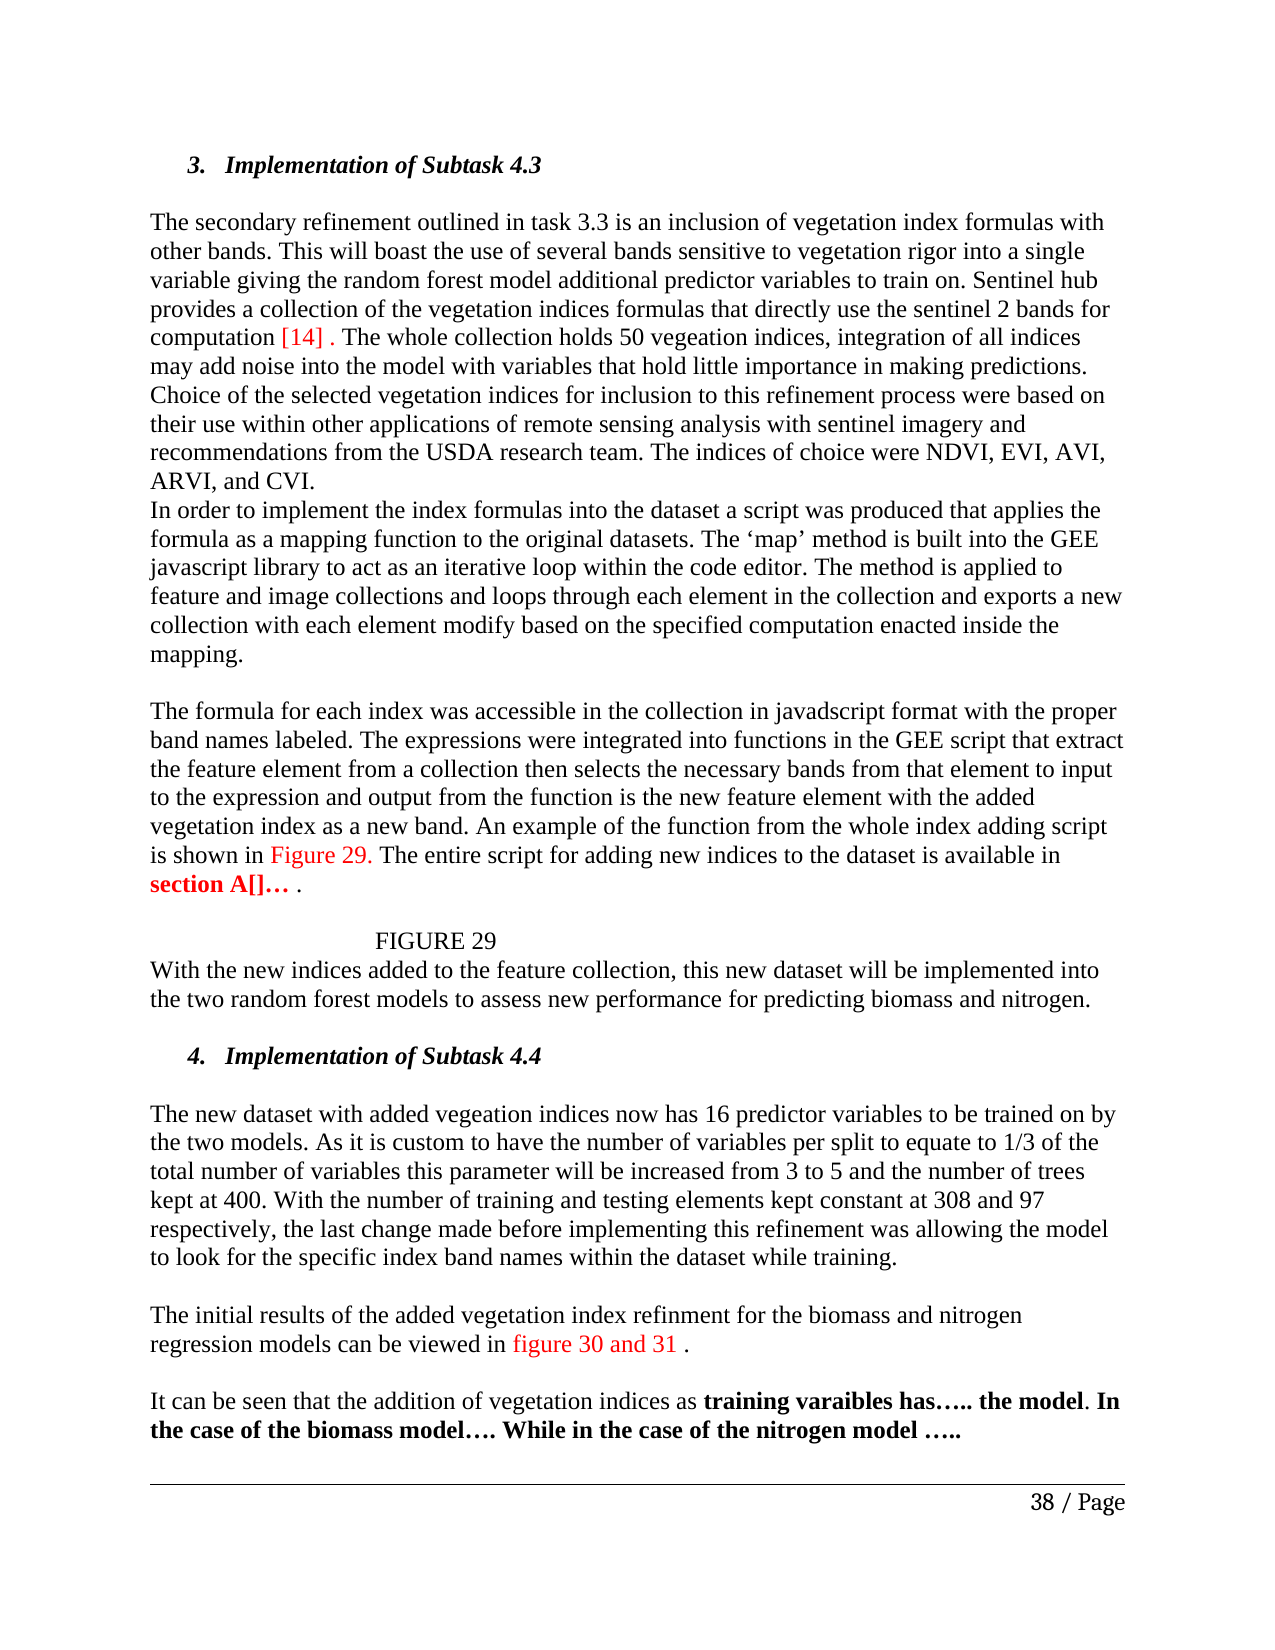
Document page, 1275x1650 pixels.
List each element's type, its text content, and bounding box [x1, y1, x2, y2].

text The new dataset with added vegeation indices now has 16 predictor variables to be trained on by the two models. As it is custom to have the number of variables per split to equate to 1/3 of the total number of variables this parameter will be increased from 3 to 5 and the number of trees kept at 400. With the number of training and testing elements kept constant at 308 and 97 respectively, the last change made before implementing this refinement was allowing the model to look for the specific index band names within the dataset while training. [150, 1099, 1125, 1271]
text The formula for each index was accessible in the collection in javadscript format with the proper band names labeled. The expressions were integrated into functions in the GEE script that extract the feature element from a collection then selects the necessary bands from that element to input to the expression and output from the function is the new feature element with the added vegetation index as a new band. An example of the function from the whole index adding script is shown in Figure 29. The entire script for adding new indices to the dataset is available in section A[]… . [150, 696, 1125, 897]
text The initial results of the added vegetation index refinment for the biomass and nitrogen regression models can be viewed in figure 30 and 31 . [150, 1300, 1125, 1357]
text With the new indices added to the feature collection, this new dataset will be implemented into the two random forest models to assess new performance for predicting biomass and nitrogen. [150, 955, 1125, 1012]
text It can be seen that the addition of vegetation indices as training varaibles has….. the model. In the case of the biomass model…. While in the case of the nitrogen model ….. [150, 1386, 1125, 1444]
subtitle Implementation of Subtask 4.3 [187, 150, 1125, 179]
text In order to implement the index formulas into the dataset a script was produced that applies the formula as a mapping function to the original datasets. The ‘map’ method is built into the GEE javascript library to act as an iterative loop within the code editor. The method is applied to feature and image collections and loops through each element in the collection and exports a new collection with each element modify based on the specified computation enacted inside the mapping. [150, 495, 1125, 667]
text FIGURE 29 [150, 926, 1125, 955]
subtitle Implementation of Subtask 4.4 [187, 1041, 1125, 1070]
text The secondary refinement outlined in task 3.3 is an inclusion of vegetation index formulas with other bands. This will boast the use of several bands sensitive to vegetation rigor into a single variable giving the random forest model additional predictor variables to train on. Sentinel hub provides a collection of the vegetation indices formulas that directly use the sentinel 2 bands for computation [14] . The whole collection holds 50 vegeation indices, integration of all indices may add noise into the model with variables that hold little importance in making predictions. Choice of the selected vegetation indices for inclusion to this refinement process were based on their use within other applications of remote sensing analysis with sentinel imagery and recommendations from the USDA research team. The indices of choice were NDVI, EVI, AVI, ARVI, and CVI. [150, 207, 1125, 495]
